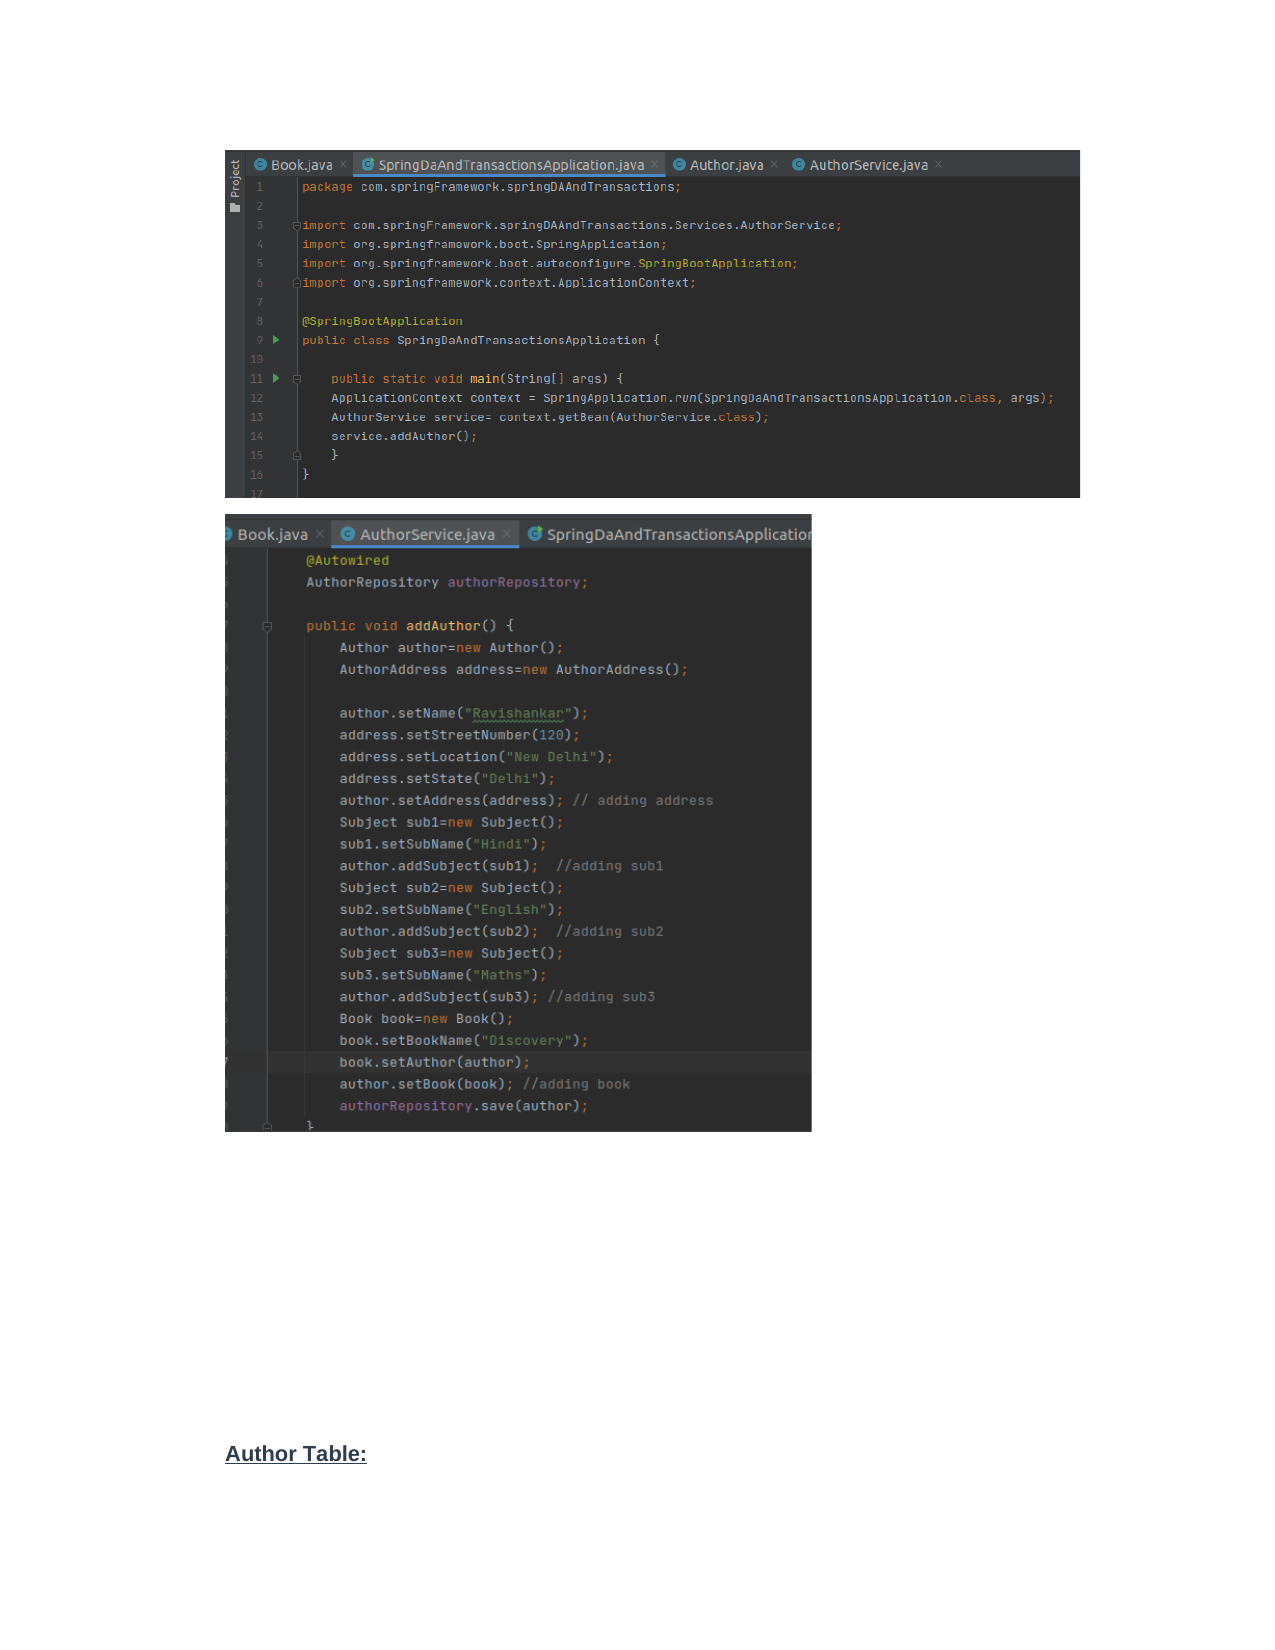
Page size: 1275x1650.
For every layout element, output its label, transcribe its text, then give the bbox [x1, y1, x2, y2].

text Author Table: [150, 1441, 1125, 1466]
picture [225, 150, 1081, 498]
picture [225, 514, 812, 1132]
